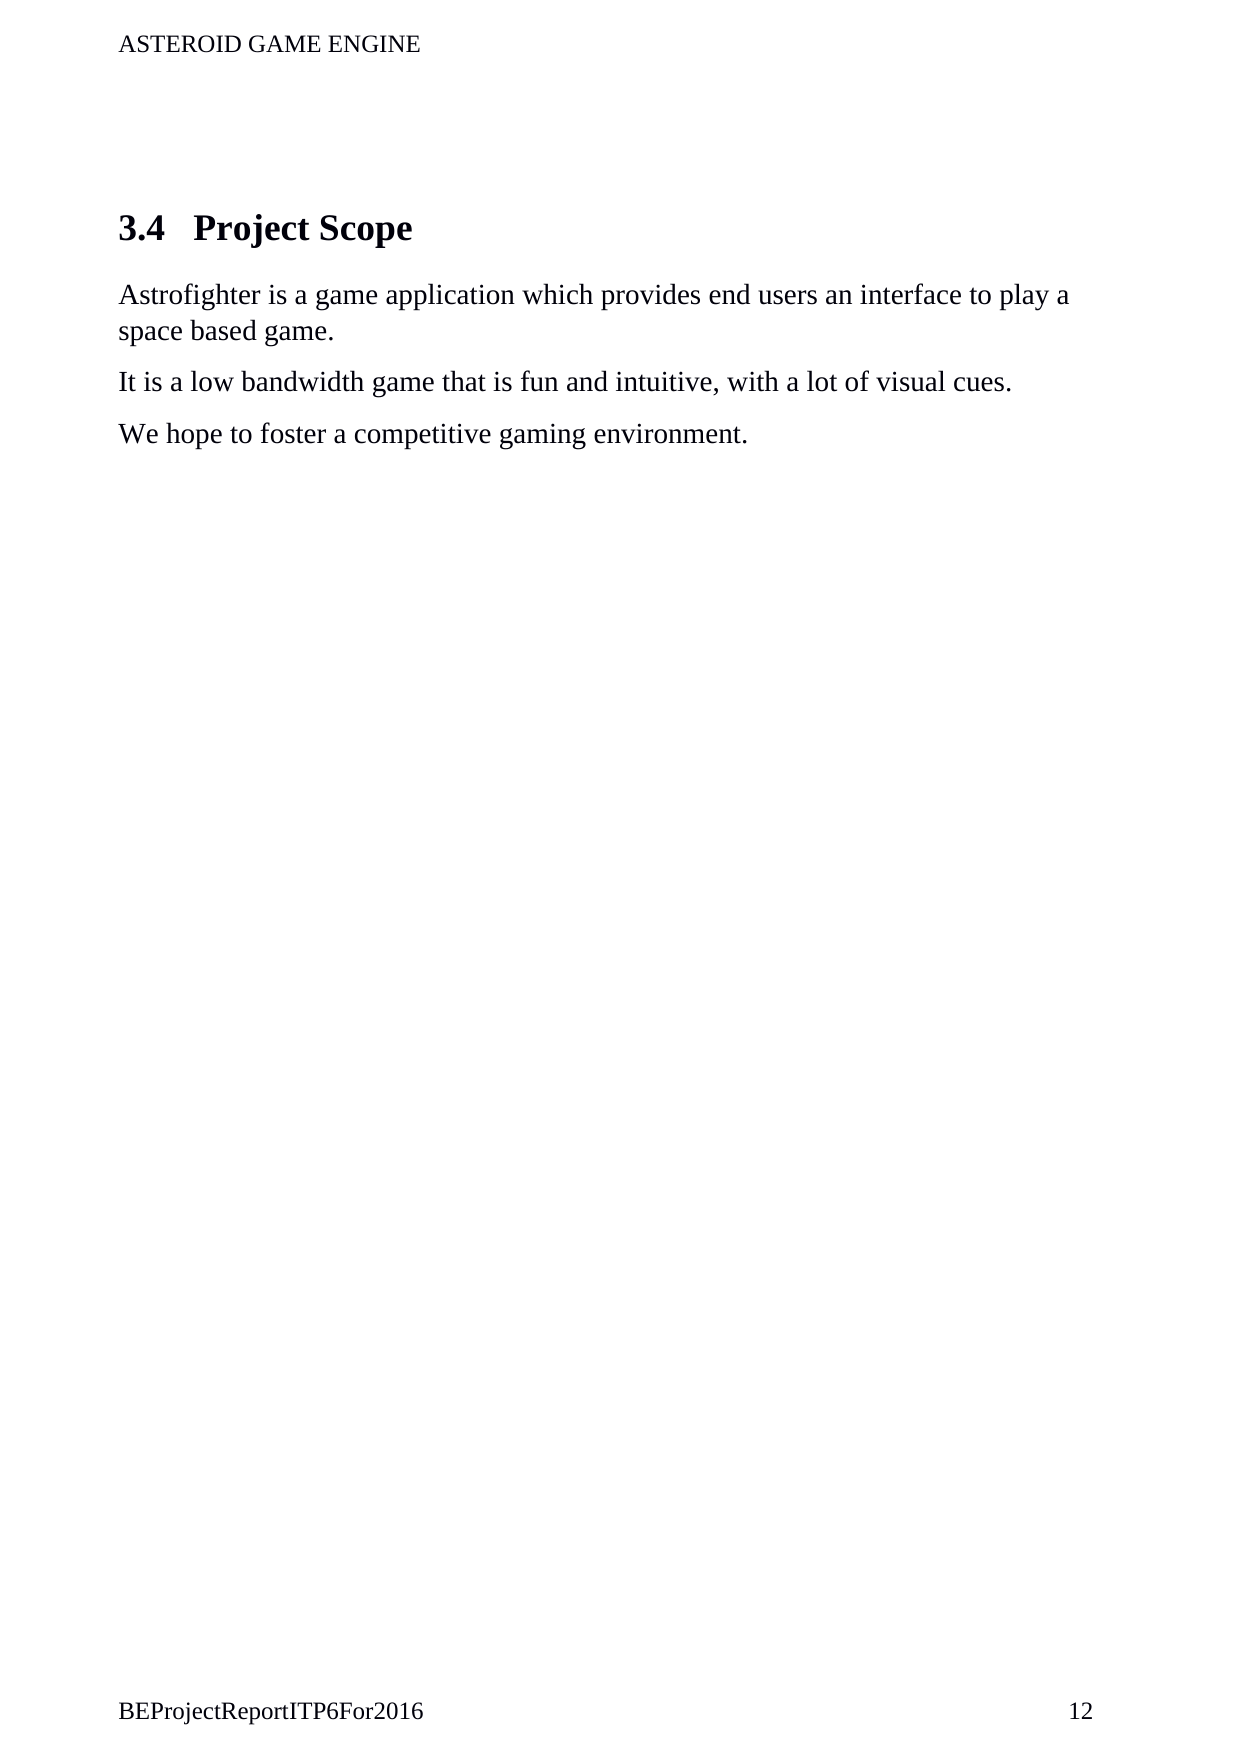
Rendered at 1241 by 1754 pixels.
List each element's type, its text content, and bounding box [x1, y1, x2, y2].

text It is a low bandwidth game that is fun and intuitive, with a lot of visual cues. [118, 364, 1122, 398]
subtitle 3.4 Project Scope [118, 205, 1122, 248]
text Astrofighter is a game application which provides end users an interface to play a space based game. [118, 277, 1122, 346]
text We hope to foster a competitive gaming environment. [118, 416, 1122, 450]
